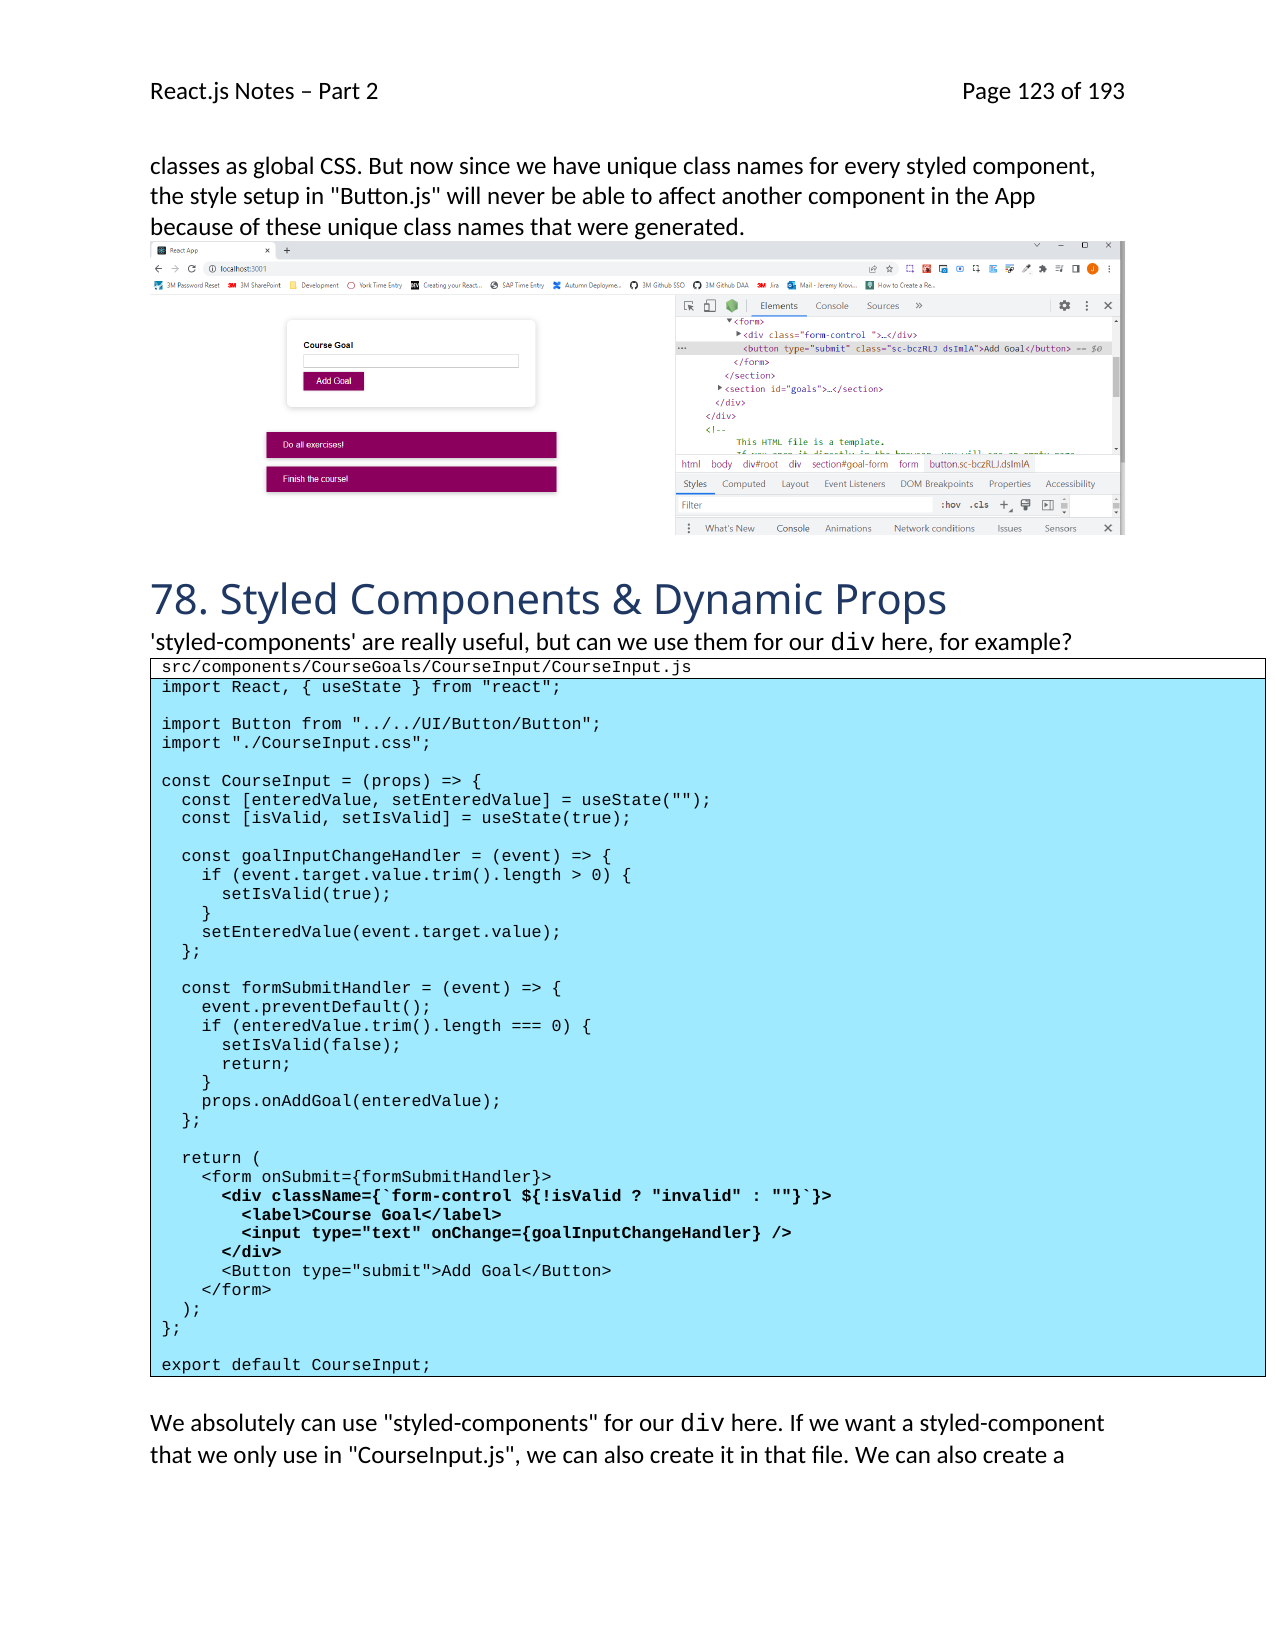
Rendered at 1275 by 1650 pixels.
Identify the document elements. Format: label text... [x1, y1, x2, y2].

picture [150, 241, 1125, 535]
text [150, 150, 1125, 241]
subtitle 78. Styled Components & Dynamic Props [150, 570, 1125, 626]
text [150, 1407, 1125, 1469]
table_header src/components/CourseGoals/CourseInput/CourseInput.js [151, 659, 1265, 678]
text 'styled-components' are really useful, but can we use them for our div here, for example? [150, 626, 1125, 658]
